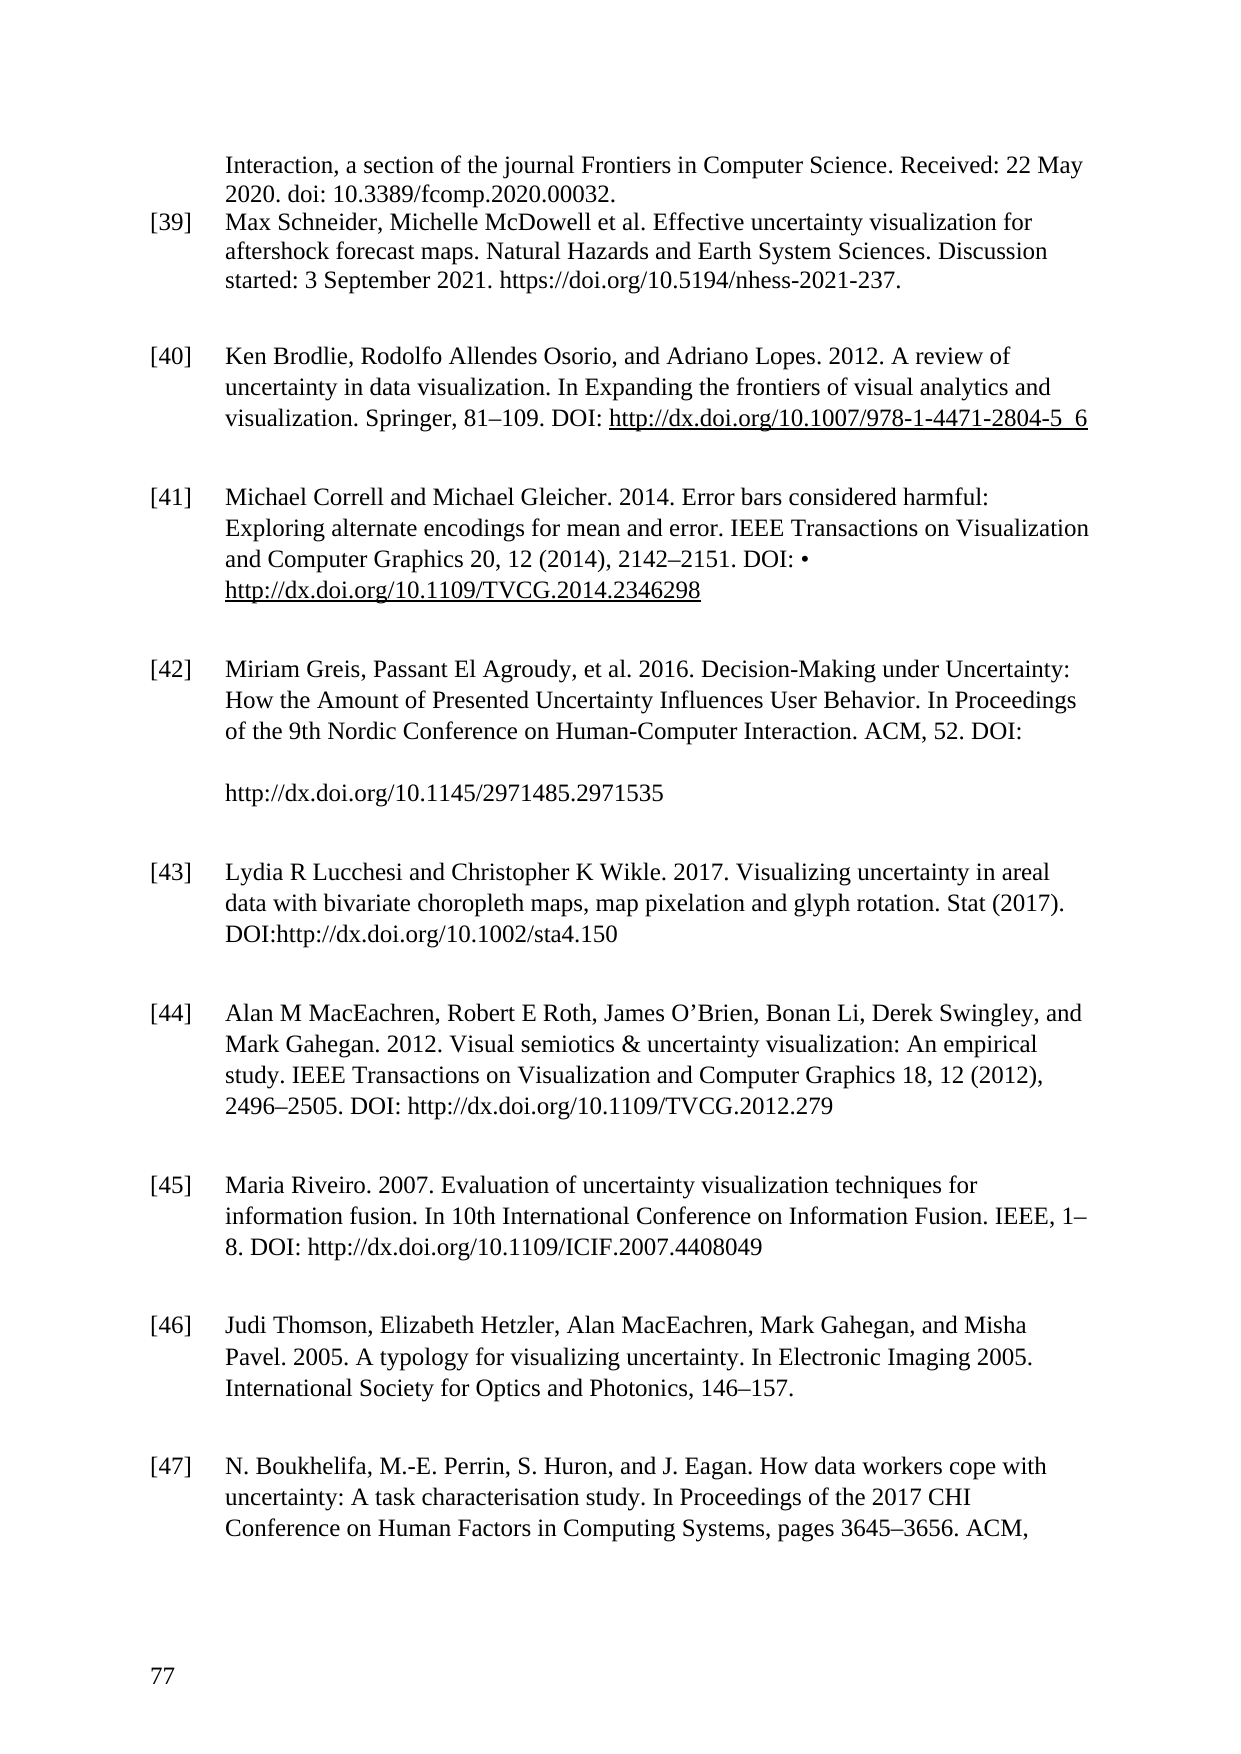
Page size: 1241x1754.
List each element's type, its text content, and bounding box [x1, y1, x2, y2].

text [45] Maria Riveiro. 2007. Evaluation of uncertainty visualization techniques for information fusion. In 10th International Conference on Information Fusion. IEEE, 1–8. DOI: http://dx.doi.org/10.1109/ICIF.2007.4408049 [150, 1170, 1090, 1292]
text [40] Ken Brodlie, Rodolfo Allendes Osorio, and Adriano Lopes. 2012. A review of uncertainty in data visualization. In Expanding the frontiers of visual analytics and visualization. Springer, 81–109. DOI: http://dx.doi.org/10.1007/978-1-4471-2804-5_6 [150, 341, 1090, 463]
text [42] Miriam Greis, Passant El Agroudy, et al. 2016. Decision-Making under Uncertainty: How the Amount of Presented Uncertainty Influences User Behavior. In Proceedings of the 9th Nordic Conference on Human-Computer Interaction. ACM, 52. DOI: http://dx.doi.org/10.1145/2971485.2971535 [150, 623, 1090, 838]
text [44] Alan M MacEachren, Robert E Roth, James O’Brien, Bonan Li, Derek Swingley, and Mark Gahegan. 2012. Visual semiotics & uncertainty visualization: An empirical study. IEEE Transactions on Visualization and Computer Graphics 18, 12 (2012), 2496–2505. DOI: http://dx.doi.org/10.1109/TVCG.2012.279 [150, 998, 1090, 1151]
text [39] Max Schneider, Michelle McDowell et al. Effective uncertainty visualization for aftershock forecast maps. Natural Hazards and Earth System Sciences. Discussion started: 3 September 2021. https://doi.org/10.5194/nhess-2021-237. [150, 207, 1090, 294]
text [150, 1451, 1090, 1542]
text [150, 150, 1090, 207]
text [43] Lydia R Lucchesi and Christopher K Wikle. 2017. Visualizing uncertainty in areal data with bivariate choropleth maps, map pixelation and glyph rotation. Stat (2017). DOI:http://dx.doi.org/10.1002/sta4.150 [150, 857, 1090, 979]
text [41] Michael Correll and Michael Gleicher. 2014. Error bars considered harmful: Exploring alternate encodings for mean and error. IEEE Transactions on Visualization and Computer Graphics 20, 12 (2014), 2142–2151. DOI: • http://dx.doi.org/10.1109/TVCG.2014.2346298 [150, 482, 1090, 604]
text [46] Judi Thomson, Elizabeth Hetzler, Alan MacEachren, Mark Gahegan, and Misha Pavel. 2005. A typology for visualizing uncertainty. In Electronic Imaging 2005. International Society for Optics and Photonics, 146–157. [150, 1311, 1090, 1432]
